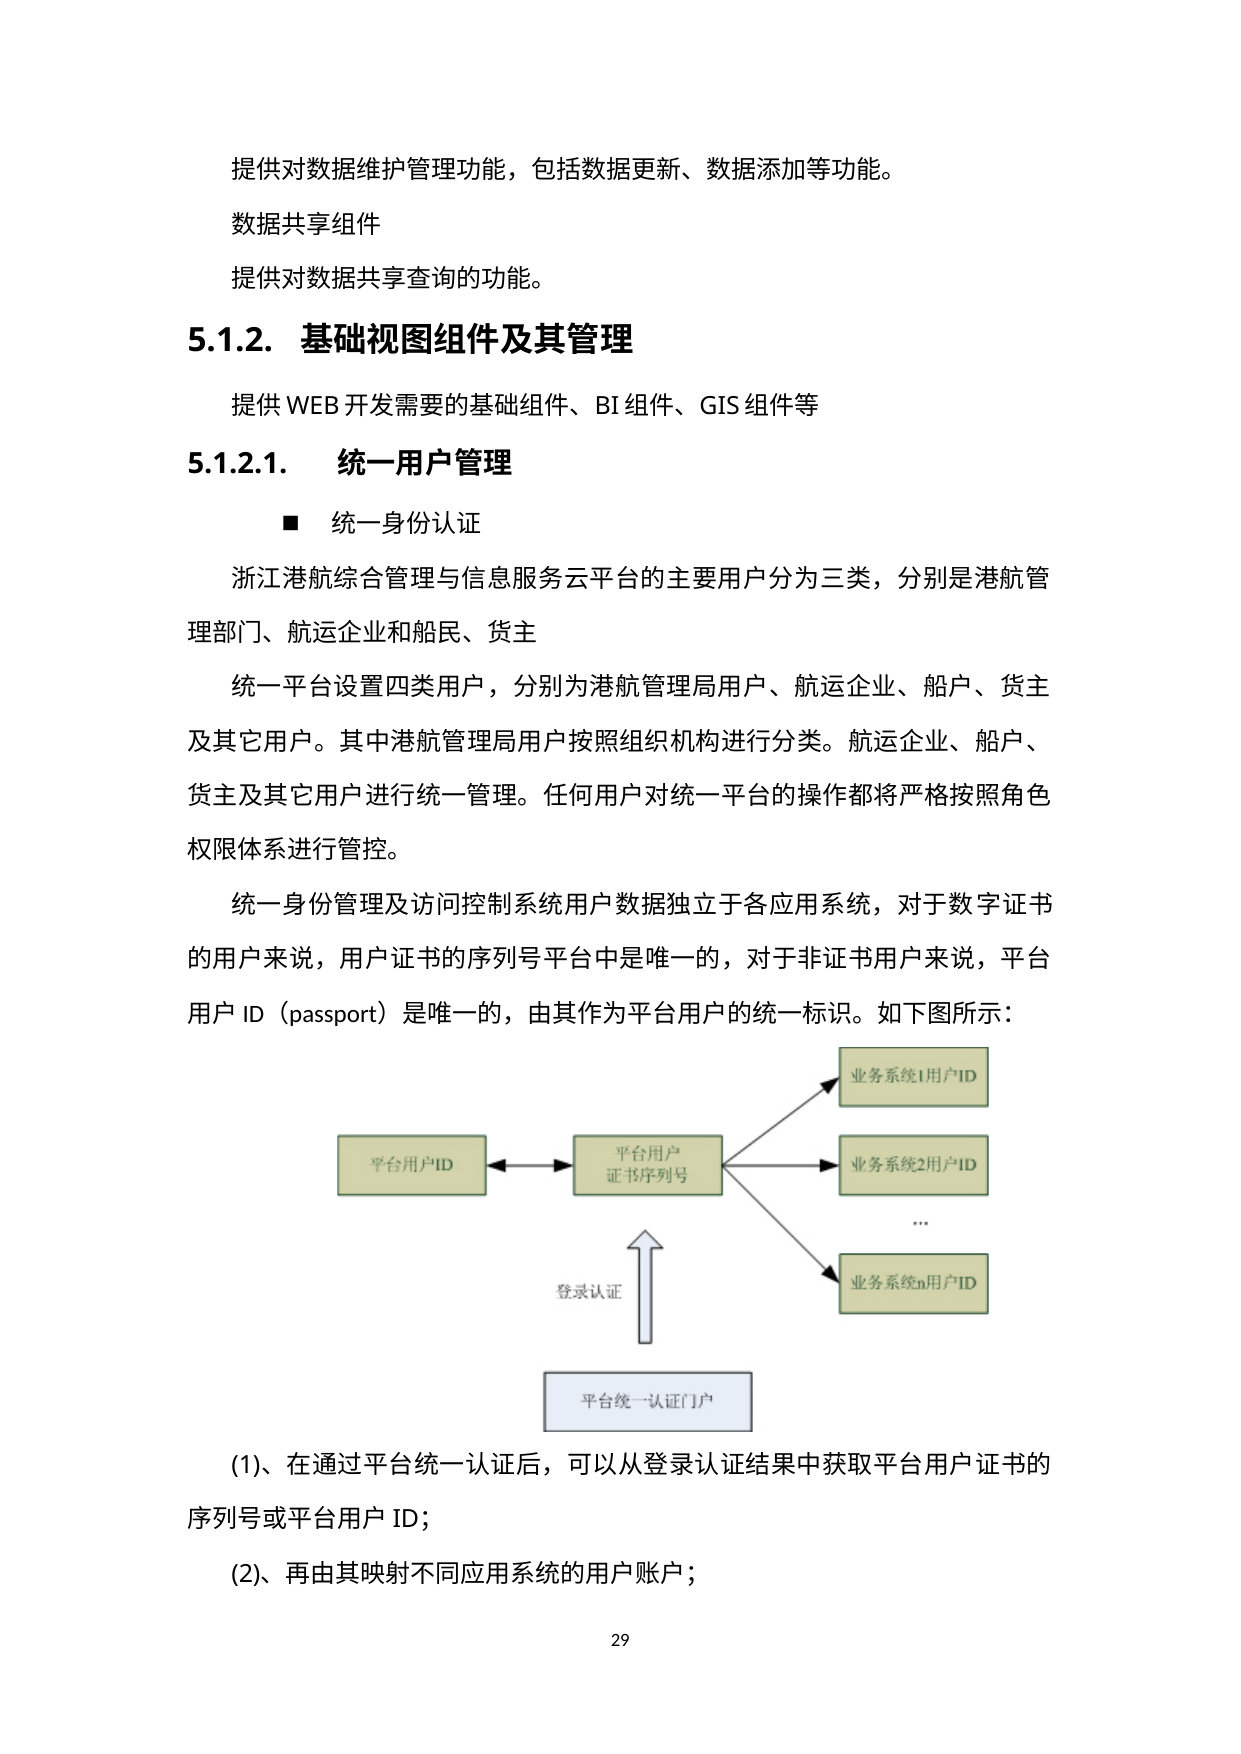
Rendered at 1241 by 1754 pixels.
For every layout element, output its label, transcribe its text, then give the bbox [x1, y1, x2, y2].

text (2)、再由其映射不同应用系统的用户账户； [187, 1553, 1053, 1589]
text 浙江港航综合管理与信息服务云平台的主要用户分为三类，分别是港航管理部门、航运企业和船民、货主 [187, 558, 1053, 649]
text 统一平台设置四类用户，分别为港航管理局用户、航运企业、船户、货主及其它用户。其中港航管理局用户按照组织机构进行分类。航运企业、船户、货主及其它用户进行统一管理。任何用户对统一平台的操作都将严格按照角色权限体系进行管控。 [187, 667, 1053, 866]
text 数据共享组件 [187, 204, 1053, 241]
text (1)、在通过平台统一认证后，可以从登录认证结果中获取平台用户证书的序列号或平台用户ID； [187, 1444, 1053, 1535]
picture [337, 1047, 989, 1432]
text 提供对数据共享查询的功能。 [187, 259, 1053, 295]
text 提供WEB开发需要的基础组件、BI组件、GIS组件等 [187, 386, 1053, 422]
text 提供对数据维护管理功能，包括数据更新、数据添加等功能。 [187, 150, 1053, 186]
subtitle 统一用户管理 [187, 440, 1053, 482]
text 统一身份管理及访问控制系统用户数据独立于各应用系统，对于数字证书的用户来说，用户证书的序列号平台中是唯一的，对于非证书用户来说，平台用户ID（passport）是唯一的，由其作为平台用户的统一标识。如下图所示： [187, 884, 1053, 1029]
list 统一身份认证 [281, 504, 1053, 540]
subtitle 基础视图组件及其管理 [187, 313, 1053, 362]
